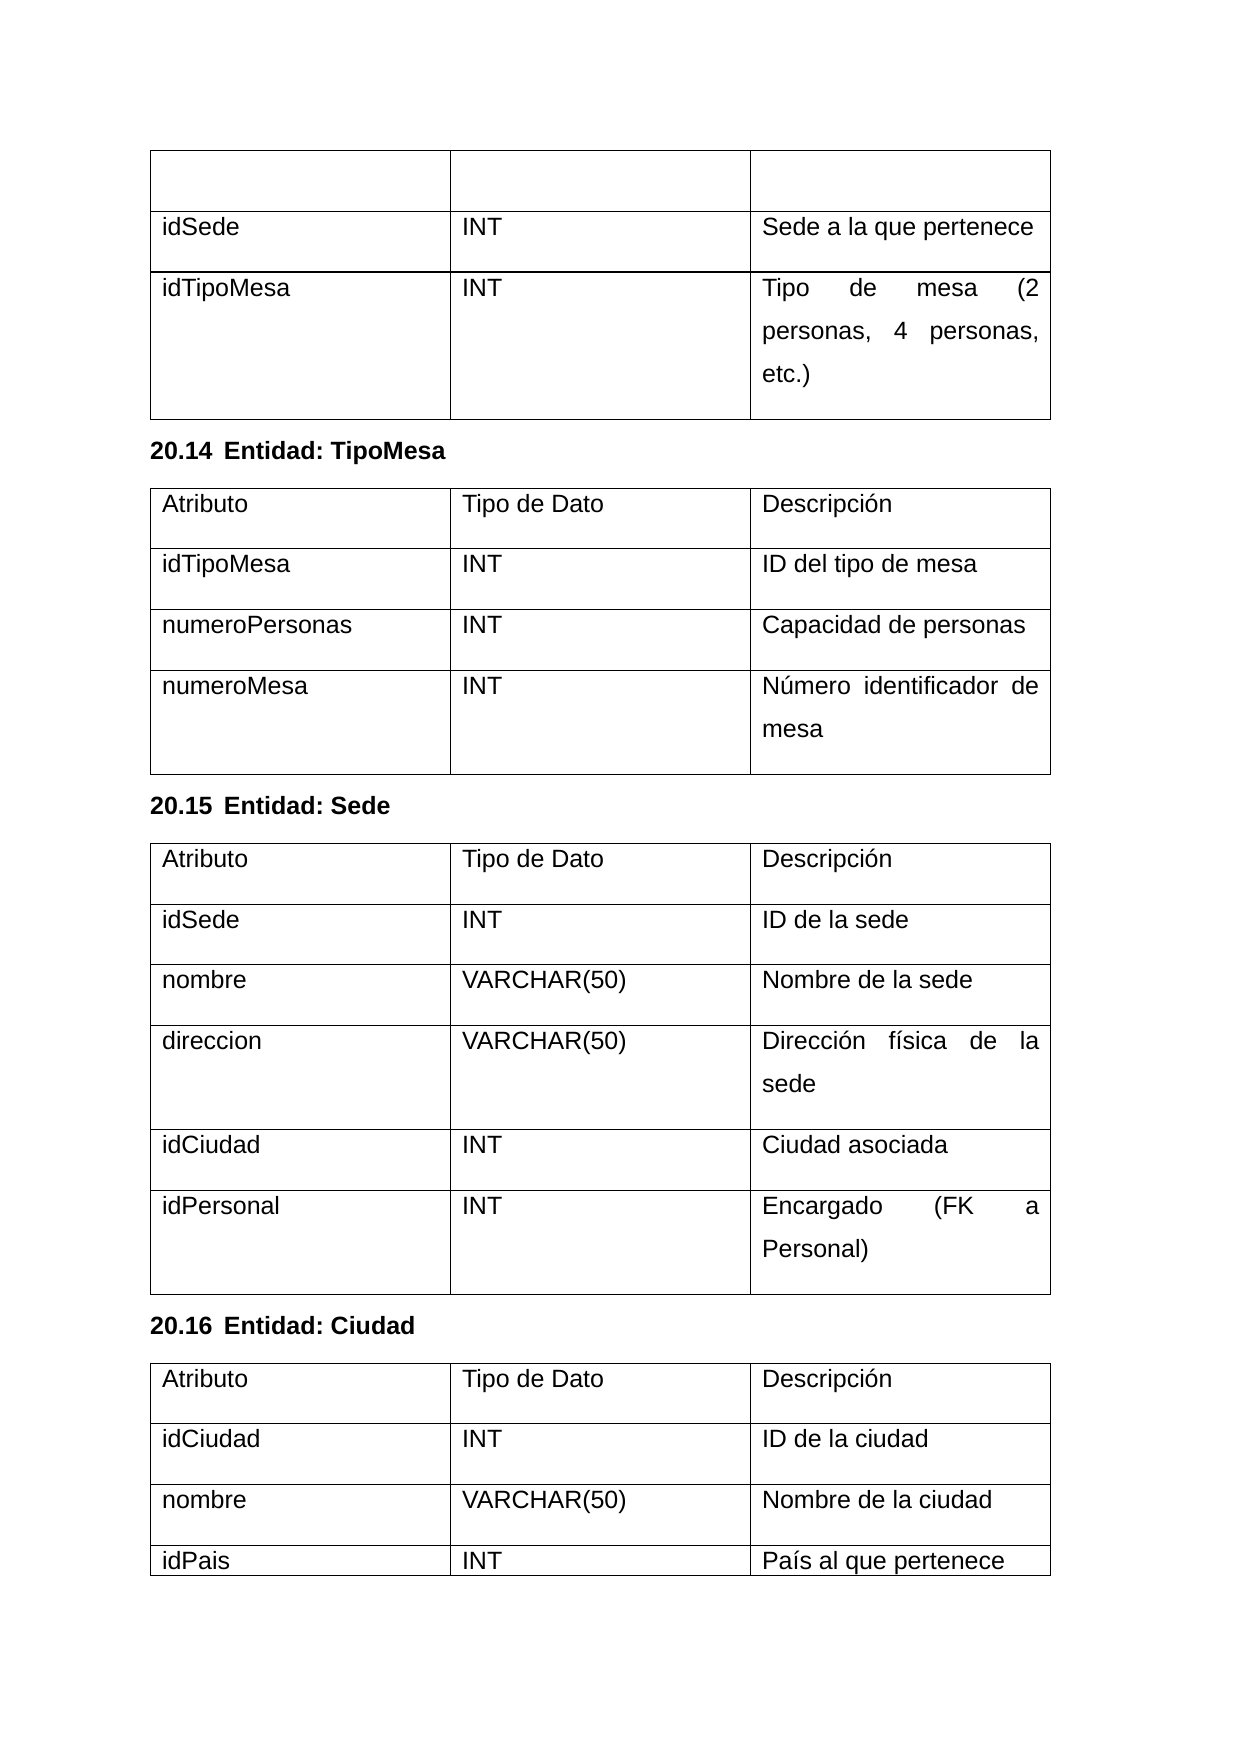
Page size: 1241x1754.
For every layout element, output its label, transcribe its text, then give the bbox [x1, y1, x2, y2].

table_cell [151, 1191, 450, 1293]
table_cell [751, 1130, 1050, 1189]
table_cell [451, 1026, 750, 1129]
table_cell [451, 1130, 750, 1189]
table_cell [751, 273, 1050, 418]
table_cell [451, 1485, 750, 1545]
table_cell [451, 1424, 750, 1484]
subtitle Entidad: TipoMesa [150, 436, 1090, 465]
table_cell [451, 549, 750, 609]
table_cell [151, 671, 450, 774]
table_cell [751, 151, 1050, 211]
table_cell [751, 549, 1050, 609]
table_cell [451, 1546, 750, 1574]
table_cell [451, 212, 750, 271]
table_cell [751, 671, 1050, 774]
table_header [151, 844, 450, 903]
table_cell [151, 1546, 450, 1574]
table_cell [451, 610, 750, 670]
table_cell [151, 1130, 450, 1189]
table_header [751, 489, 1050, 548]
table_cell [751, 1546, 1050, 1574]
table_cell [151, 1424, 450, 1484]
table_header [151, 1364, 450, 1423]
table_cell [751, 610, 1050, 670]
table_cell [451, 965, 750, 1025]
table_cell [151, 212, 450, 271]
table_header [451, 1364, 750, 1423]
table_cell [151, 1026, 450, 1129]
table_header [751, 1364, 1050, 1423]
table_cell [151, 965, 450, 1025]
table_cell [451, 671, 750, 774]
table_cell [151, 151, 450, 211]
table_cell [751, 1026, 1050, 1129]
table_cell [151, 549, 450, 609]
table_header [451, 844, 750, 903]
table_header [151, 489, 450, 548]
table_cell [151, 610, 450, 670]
subtitle Entidad: Ciudad [150, 1311, 1090, 1340]
subtitle Entidad: Sede [150, 791, 1090, 820]
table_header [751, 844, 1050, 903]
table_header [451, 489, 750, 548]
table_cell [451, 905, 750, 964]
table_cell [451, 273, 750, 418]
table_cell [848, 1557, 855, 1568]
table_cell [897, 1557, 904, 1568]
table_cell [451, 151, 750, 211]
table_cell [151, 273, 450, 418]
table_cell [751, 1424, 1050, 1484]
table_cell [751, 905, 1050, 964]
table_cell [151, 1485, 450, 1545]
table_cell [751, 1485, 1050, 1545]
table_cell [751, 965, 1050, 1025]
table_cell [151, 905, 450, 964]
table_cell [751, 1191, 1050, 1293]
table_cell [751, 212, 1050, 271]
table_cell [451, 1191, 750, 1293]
